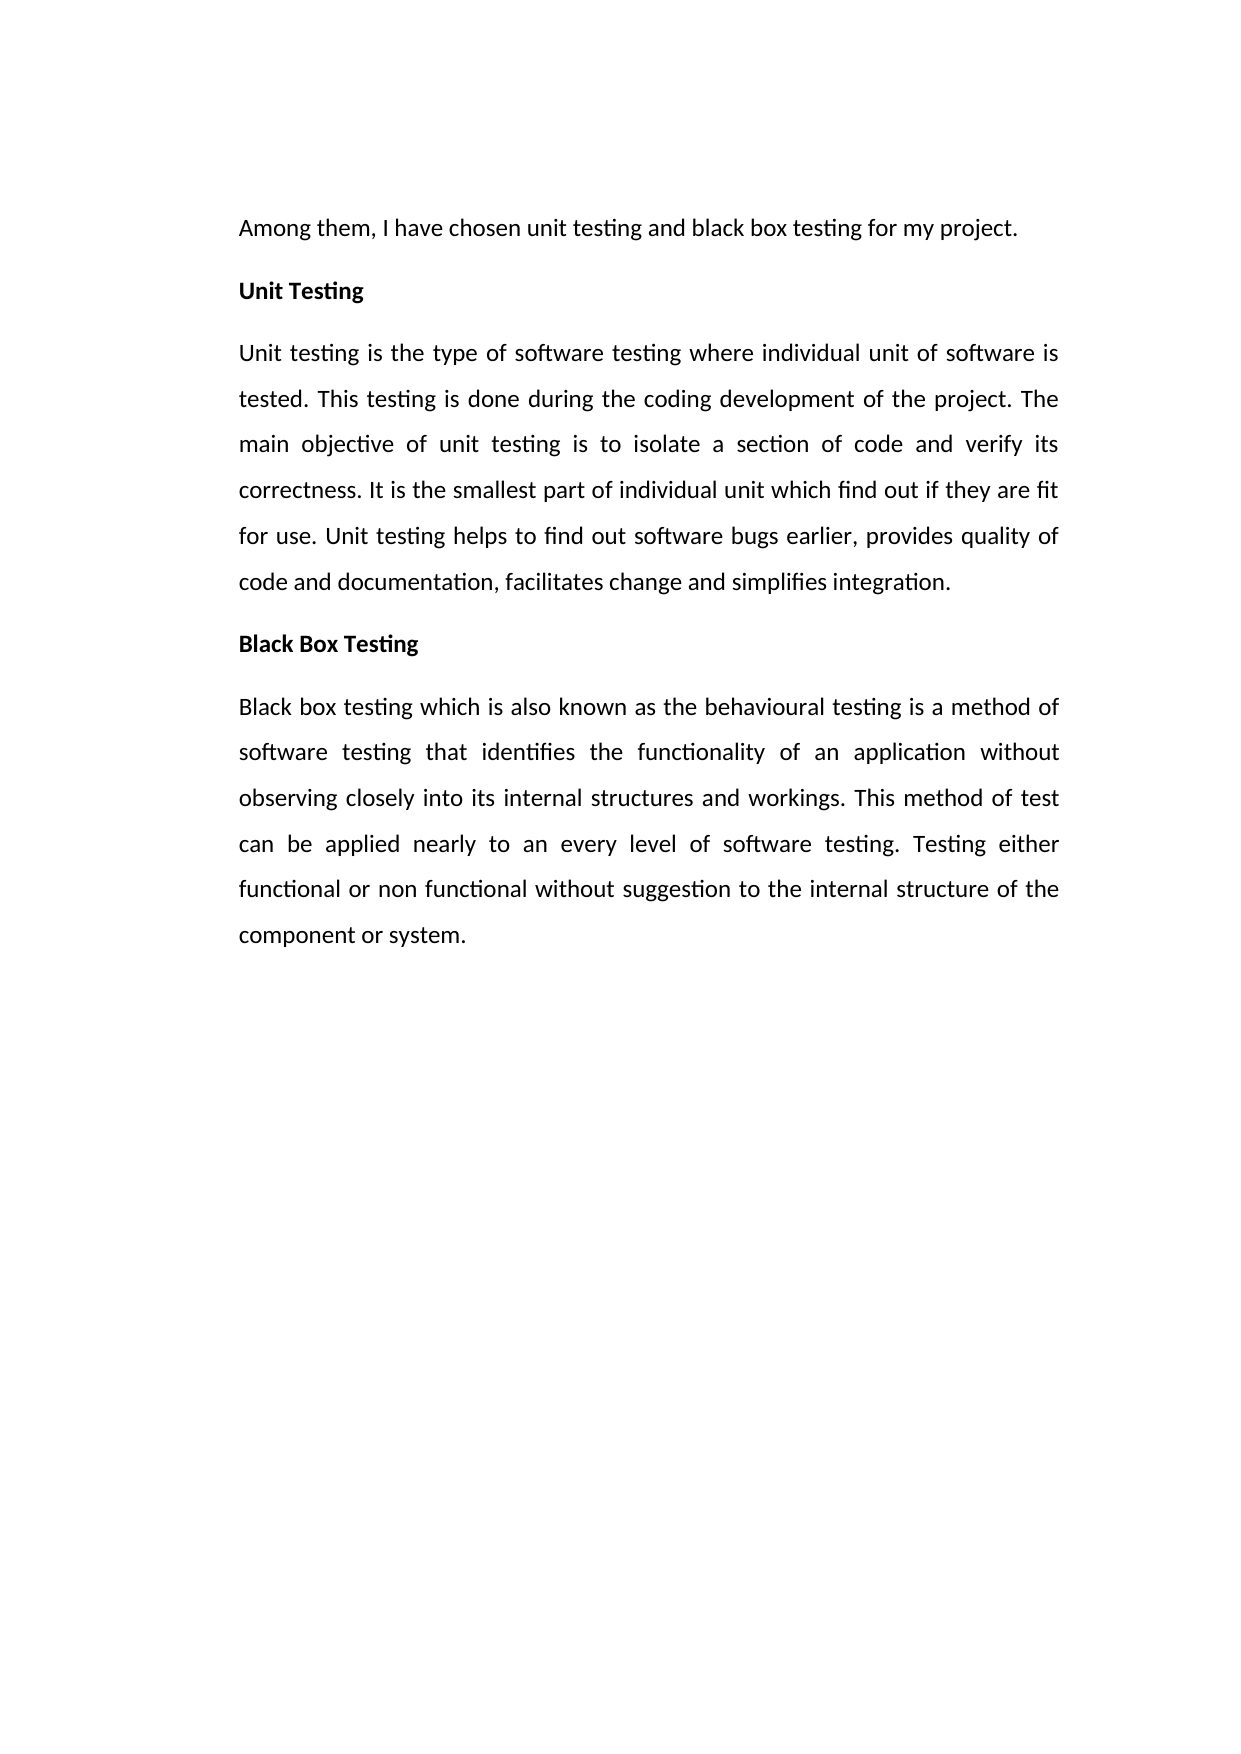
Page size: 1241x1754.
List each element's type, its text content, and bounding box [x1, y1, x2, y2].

text Among them, I have chosen unit testing and black box testing for my project. [238, 212, 1061, 243]
text Black box testing which is also known as the behavioural testing is a method of software testing that identifies the functionality of an application without observing closely into its internal structures and workings. This method of test can be applied nearly to an every level of software testing. Testing either functional or non functional without suggestion to the internal structure of the component or system. [238, 691, 1061, 950]
text Unit Testing [238, 275, 1061, 305]
text Black Box Testing [238, 628, 1061, 659]
text Unit testing is the type of software testing where individual unit of software is tested. This testing is done during the coding development of the project. The main objective of unit testing is to isolate a section of code and verify its correctness. It is the smallest part of individual unit which find out if they are fit for use. Unit testing helps to find out software bugs earlier, provides quality of code and documentation, facilitates change and simplifies integration. [238, 337, 1061, 596]
